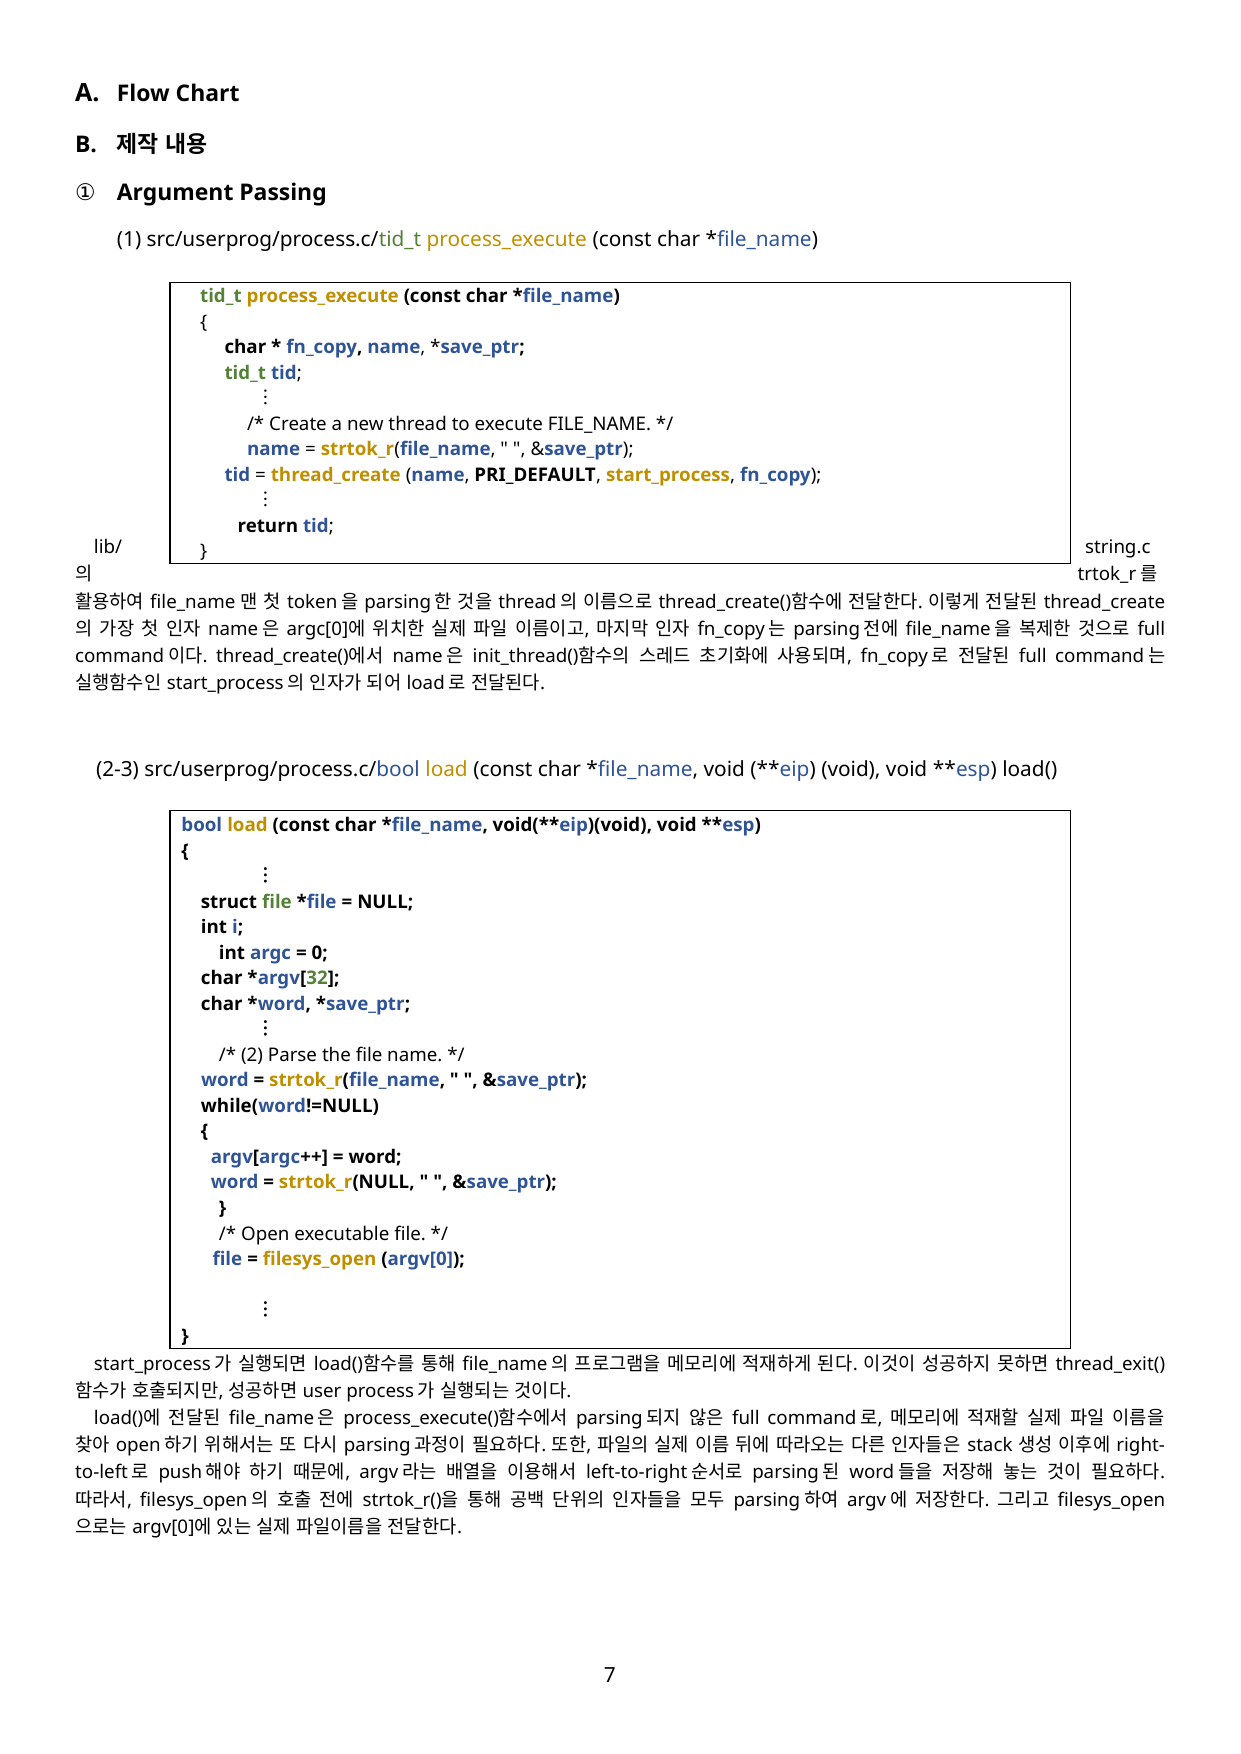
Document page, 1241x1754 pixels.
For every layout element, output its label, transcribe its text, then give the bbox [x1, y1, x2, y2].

table_header bool load (const char *file_name, void(**eip)(void), void **esp) { ︙ struct file *file = NULL; int i; int argc = 0; char *argv[32]; char *word, *save_ptr; ︙ /* (2) Parse the file name. */ word = strtok_r(file_name, " ", &save_ptr); while(word!=NULL) { argv[argc++] = word; word = strtok_r(NULL, " ", &save_ptr); } /* Open executable file. */ file = filesys_open (argv[0]); ︙ } [171, 811, 1070, 1347]
table_header tid_t process_execute (const char *file_name) { char * fn_copy, name, *save_ptr; tid_t tid; ︙ /* Create a new thread to execute FILE_NAME. */ name = strtok_r(file_name, " ", &save_ptr); tid = thread_create (name, PRI_DEFAULT, start_process, fn_copy); ︙ return tid; } [171, 283, 1070, 563]
list 제작 내용 [75, 126, 1123, 159]
list Flow Chart [75, 75, 1123, 109]
text lib/string.c의 strtok_r를 활용하여 file_name 맨 첫 token을 parsing한 것을 thread의 이름으로 thread_create()함수에 전달한다. 이렇게 전달된 thread_create의 가장 첫 인자 name은 argc[0]에 위치한 실제 파일 이름이고, 마지막 인자 fn_copy는 parsing전에 file_name을 복제한 것으로 full command이다. thread_create()에서 name은 init_thread()함수의 스레드 초기화에 사용되며, fn_copy로 전달된 full command는 실행함수인 start_process의 인자가 되어 load로 전달된다. [75, 533, 1165, 695]
text (2-3) src/userprog/process.c/bool load (const char *file_name, void (**eip) (void), void **esp) load() [75, 754, 1165, 782]
list load()에 전달된 file_name은 process_execute()함수에서 parsing되지 않은 full command로, 메모리에 적재할 실제 파일 이름을 찾아 open하기 위해서는 또 다시 parsing과정이 필요하다. 또한, 파일의 실제 이름 뒤에 따라오는 다른 인자들은 stack 생성 이후에 right-to-left로 push해야 하기 때문에, argv라는 배열을 이용해서 left-to-right순서로 parsing된 word들을 저장해 놓는 것이 필요하다. 따라서, filesys_open의 호출 전에 strtok_r()을 통해 공백 단위의 인자들을 모두 parsing하여 argv에 저장한다. 그리고 filesys_open으로는 argv[0]에 있는 실제 파일이름을 전달한다. [75, 1403, 1165, 1539]
list start_process가 실행되면 load()함수를 통해 file_name의 프로그램을 메모리에 적재하게 된다. 이것이 성공하지 못하면 thread_exit()함수가 호출되지만, 성공하면 user process가 실행되는 것이다. [75, 1345, 1165, 1403]
list Argument Passing [75, 176, 1165, 207]
text (1) src/userprog/process.c/tid_t process_execute (const char *file_name) [75, 224, 1165, 252]
